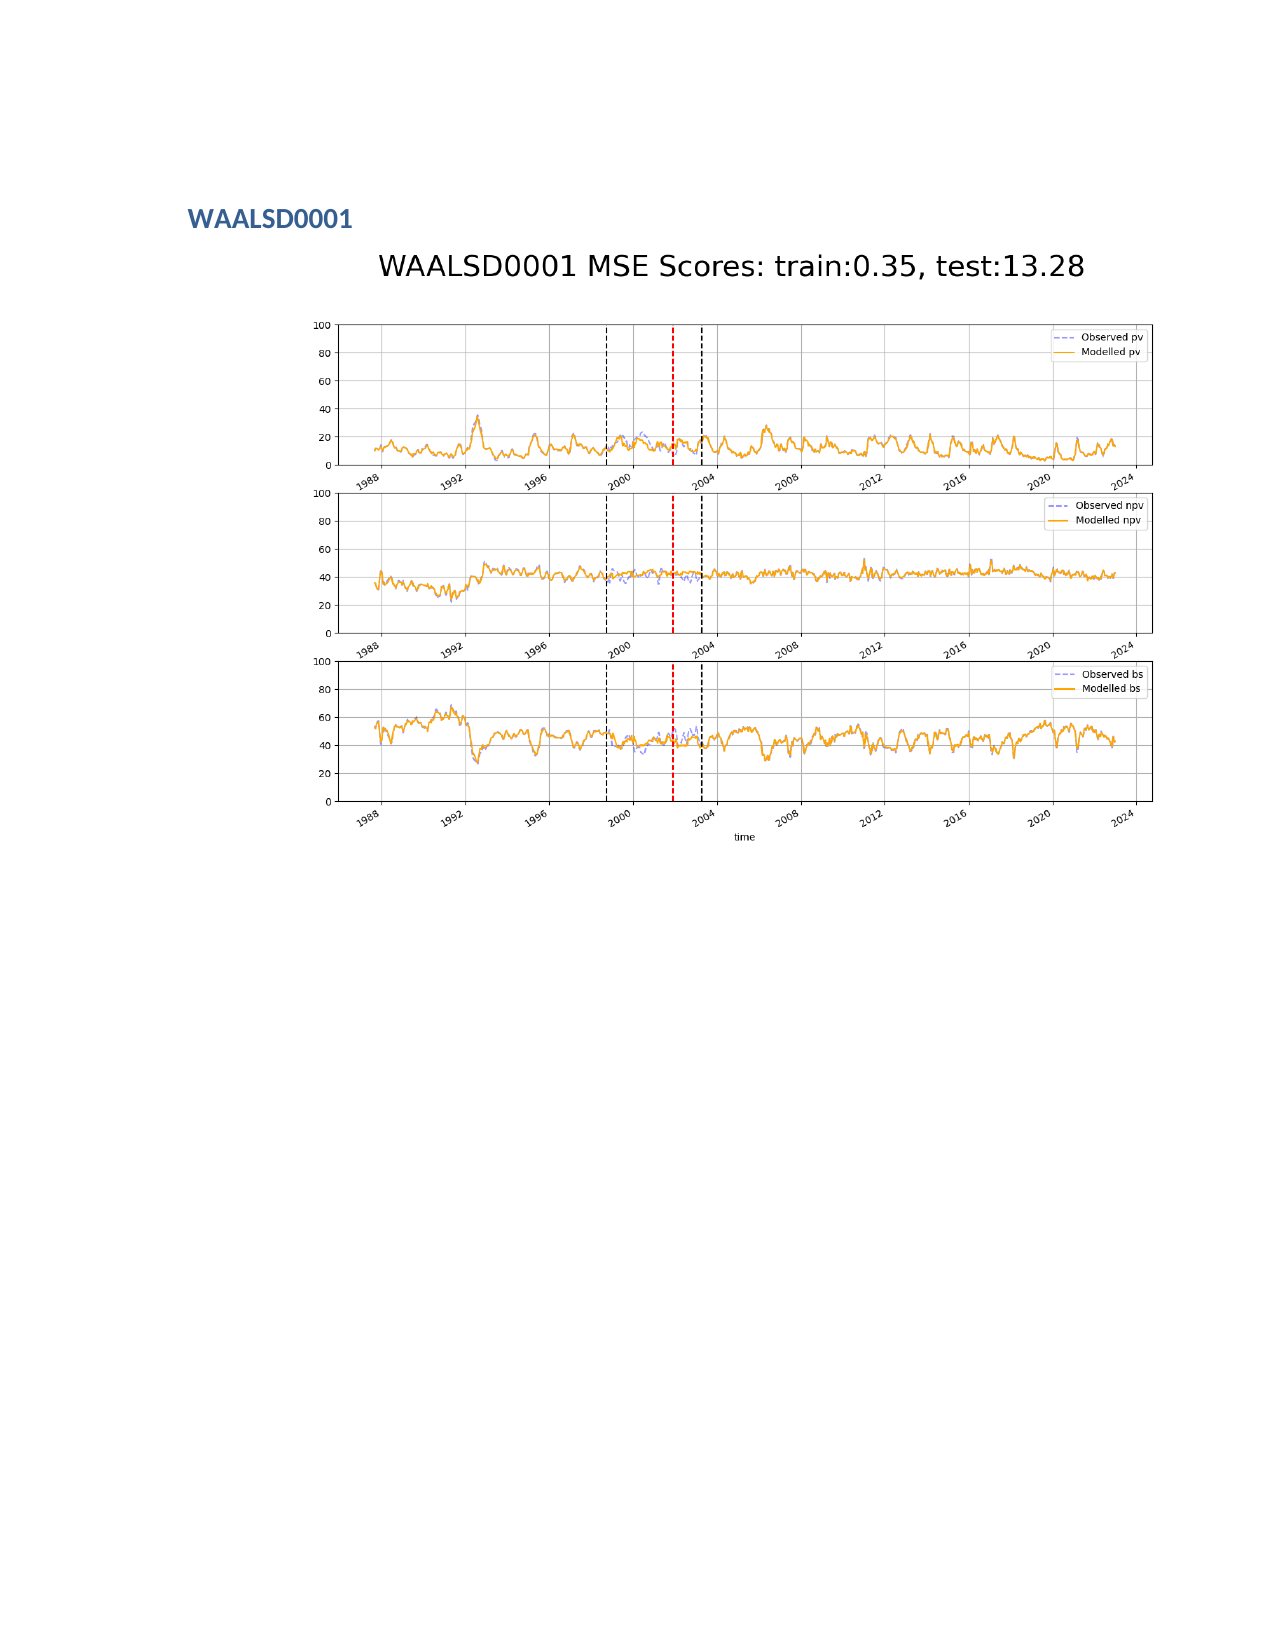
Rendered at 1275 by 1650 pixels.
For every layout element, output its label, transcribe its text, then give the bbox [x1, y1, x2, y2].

subtitle WAALSD0001 [187, 200, 1087, 236]
picture [206, 241, 1257, 941]
